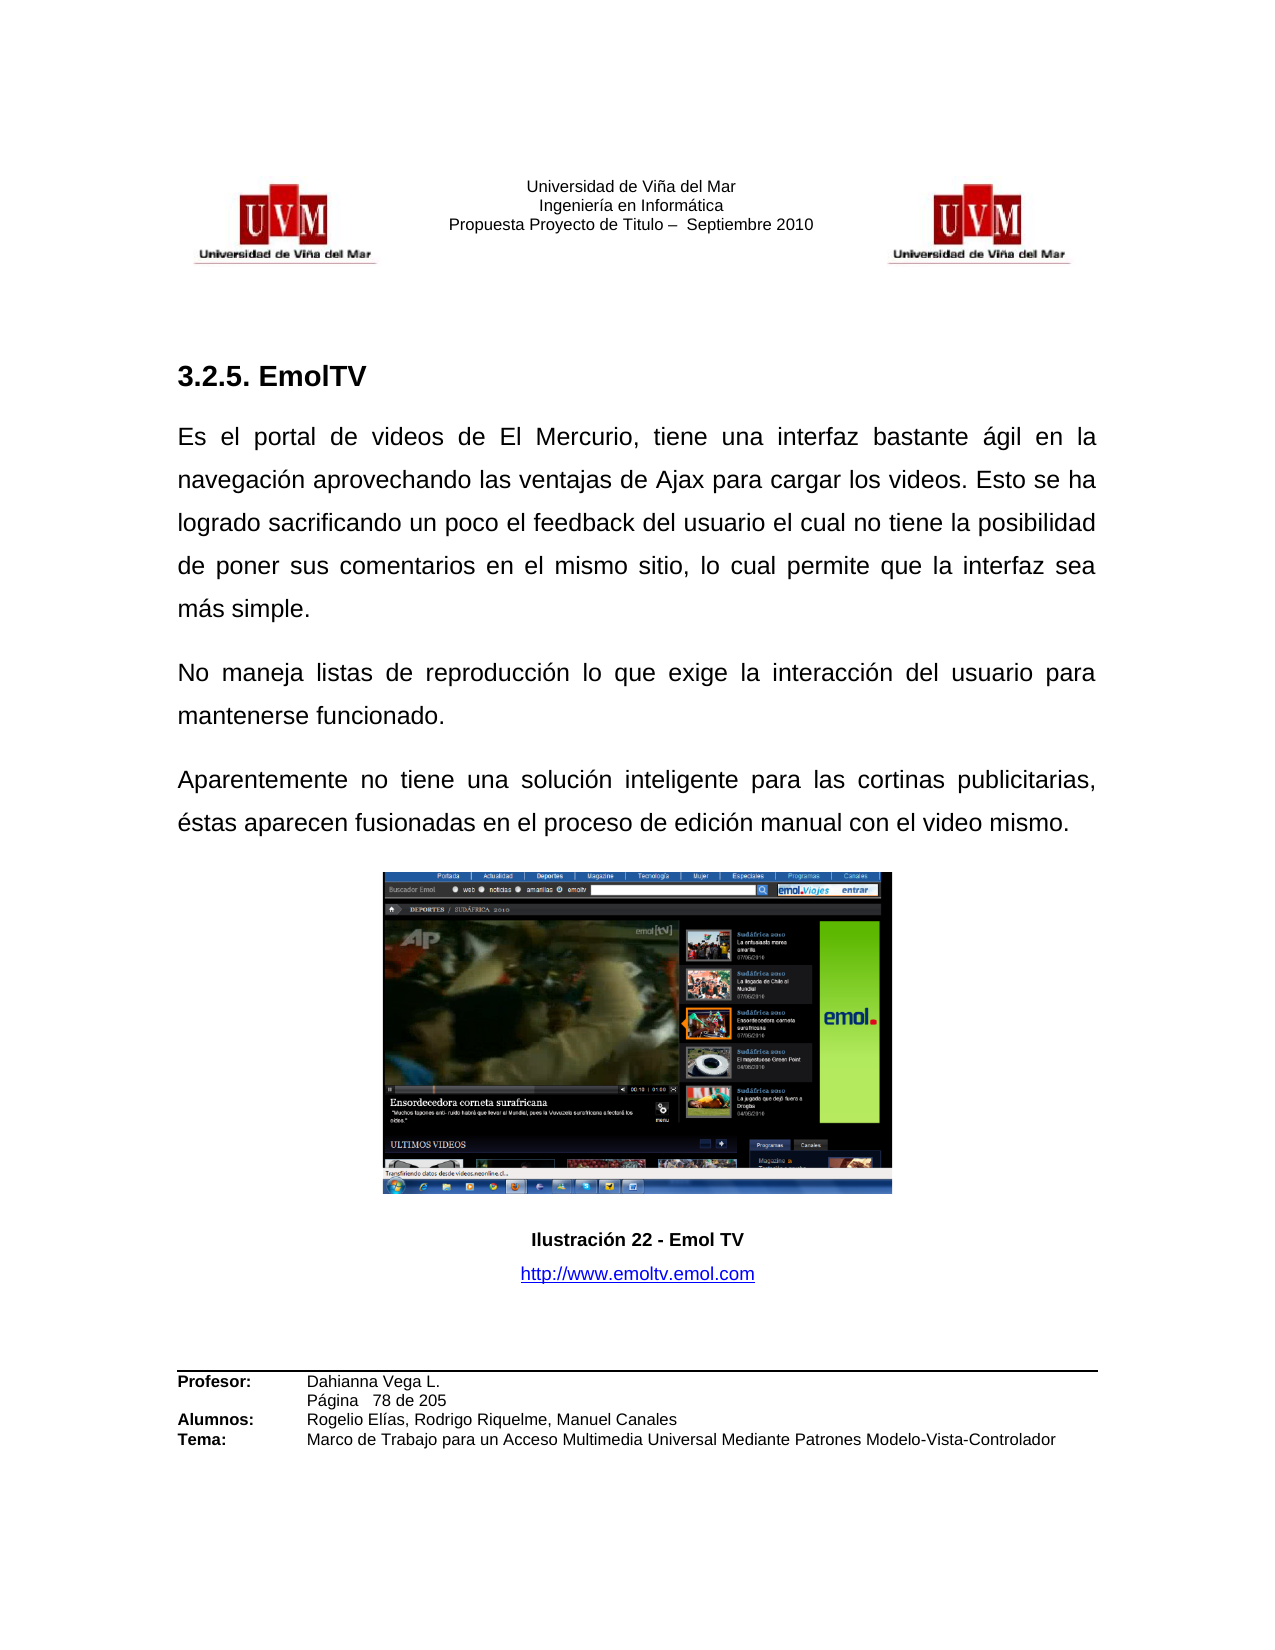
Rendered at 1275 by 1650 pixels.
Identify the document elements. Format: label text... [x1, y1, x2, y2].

text No maneja listas de reproducción lo que exige la interacción del usuario para mantenerse funcionado. [177, 658, 1098, 730]
text Aparentemente no tiene una solución inteligente para las cortinas publicitarias, éstas aparecen fusionadas en el proceso de edición manual con el video mismo. [177, 765, 1098, 837]
text Es el portal de videos de El Mercurio, tiene una interfaz bastante ágil en la navegación aprovechando las ventajas de Ajax para cargar los videos. Esto se ha logrado sacrificando un poco el feedback del usuario el cual no tiene la posibilidad de poner sus comentarios en el mismo sitio, lo cual permite que la interfaz sea más simple. [177, 422, 1098, 623]
picture [382, 872, 893, 1194]
text Ilustración 22 - Emol TV [177, 1229, 1098, 1251]
text http://www.emoltv.emol.com [177, 1263, 1098, 1284]
picture [871, 176, 1084, 267]
picture [177, 176, 390, 267]
subtitle 3.2.5. EmolTV [177, 359, 1098, 392]
